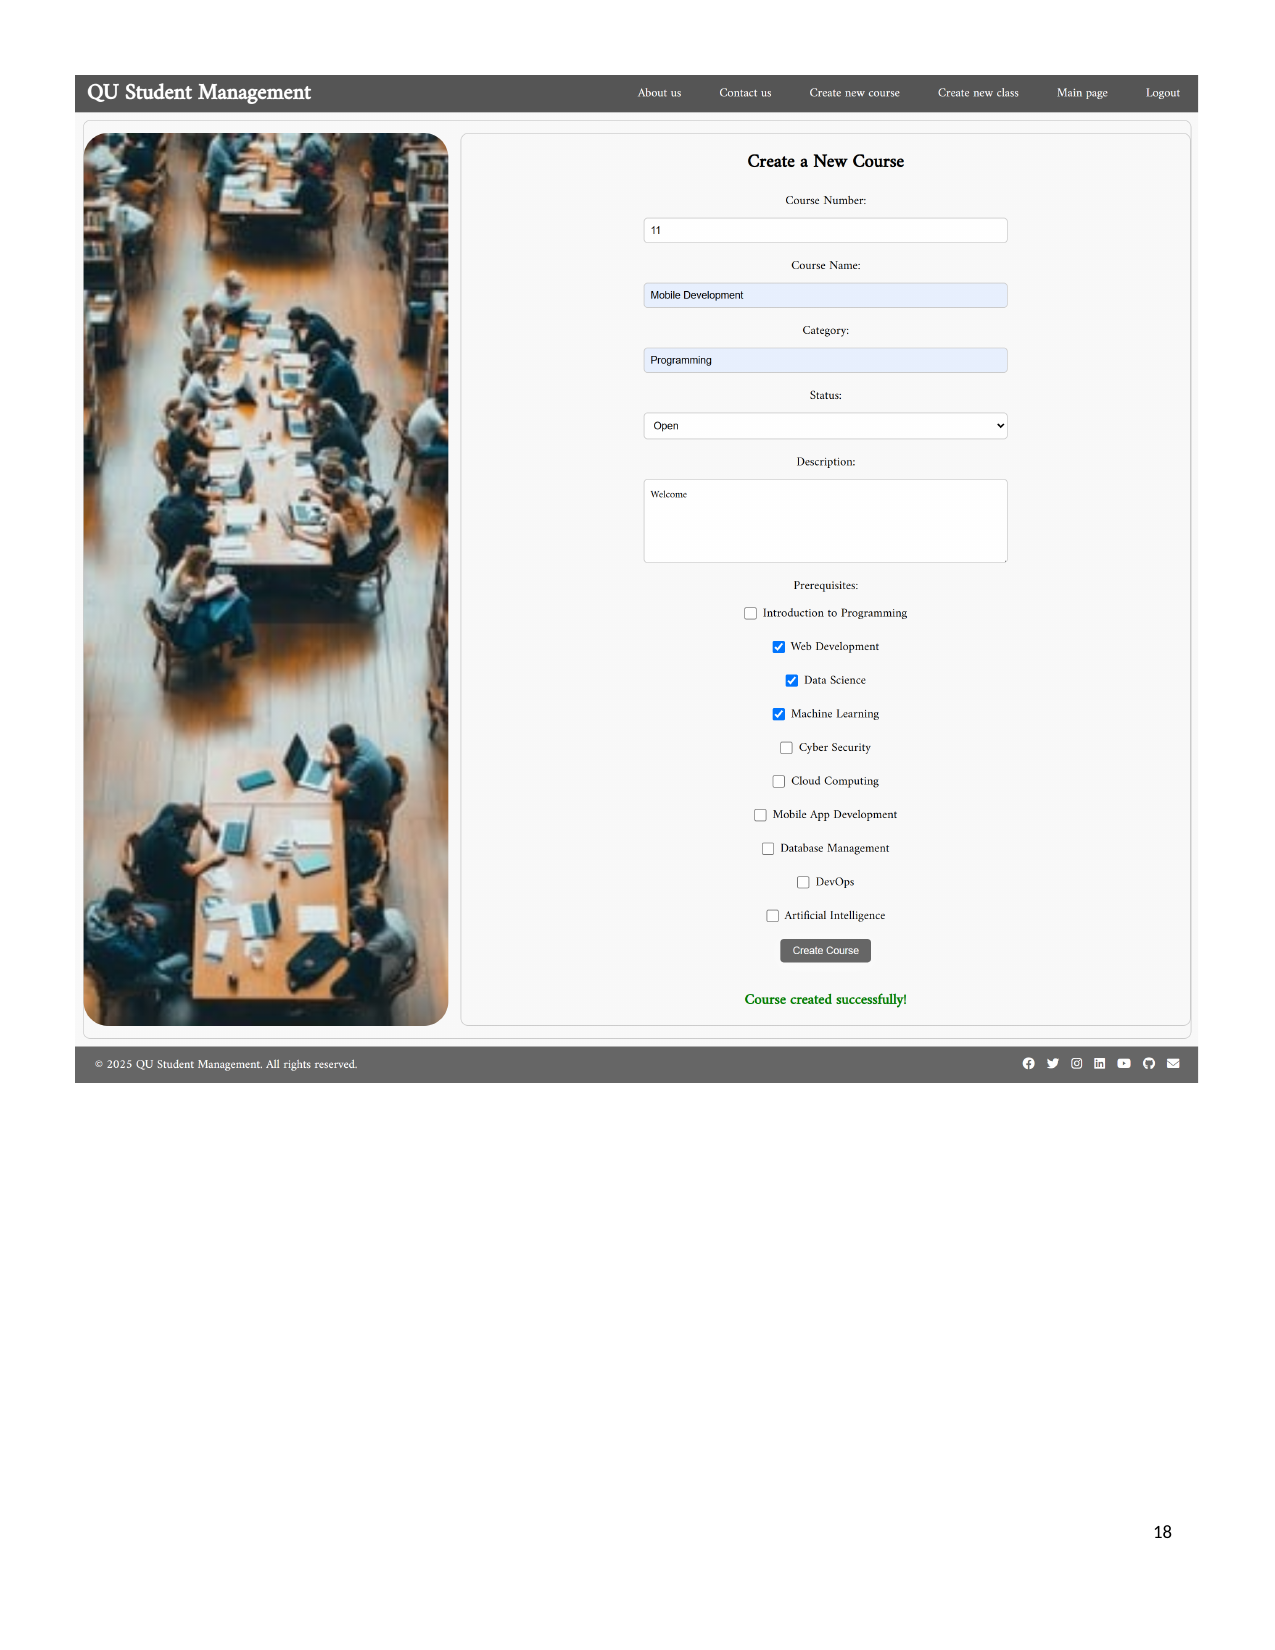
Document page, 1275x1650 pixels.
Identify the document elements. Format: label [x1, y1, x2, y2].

picture [75, 75, 1199, 1083]
